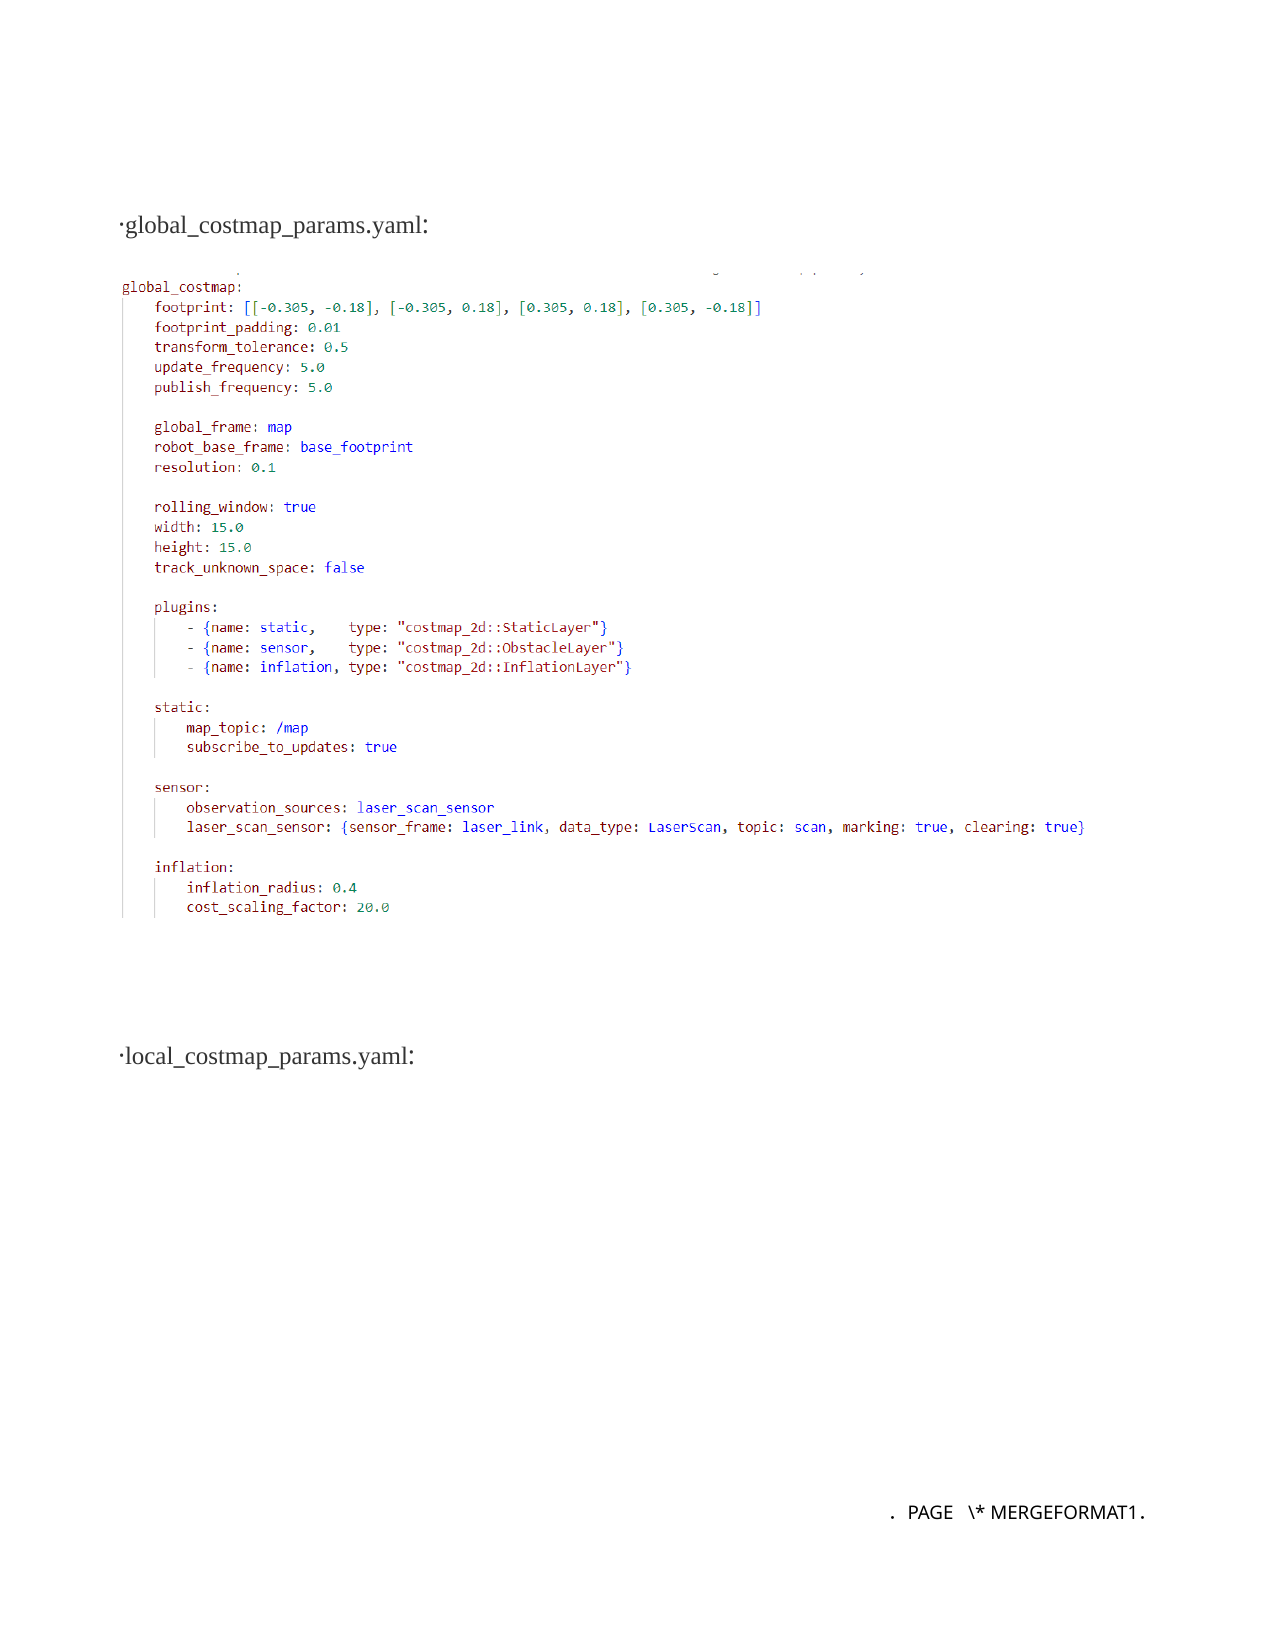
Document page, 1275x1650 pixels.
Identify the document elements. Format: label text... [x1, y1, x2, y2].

text ·global_costmap_params.yaml: [118, 191, 1157, 256]
text ·local_costmap_params.yaml: [118, 1022, 1157, 1087]
picture [118, 273, 1157, 930]
